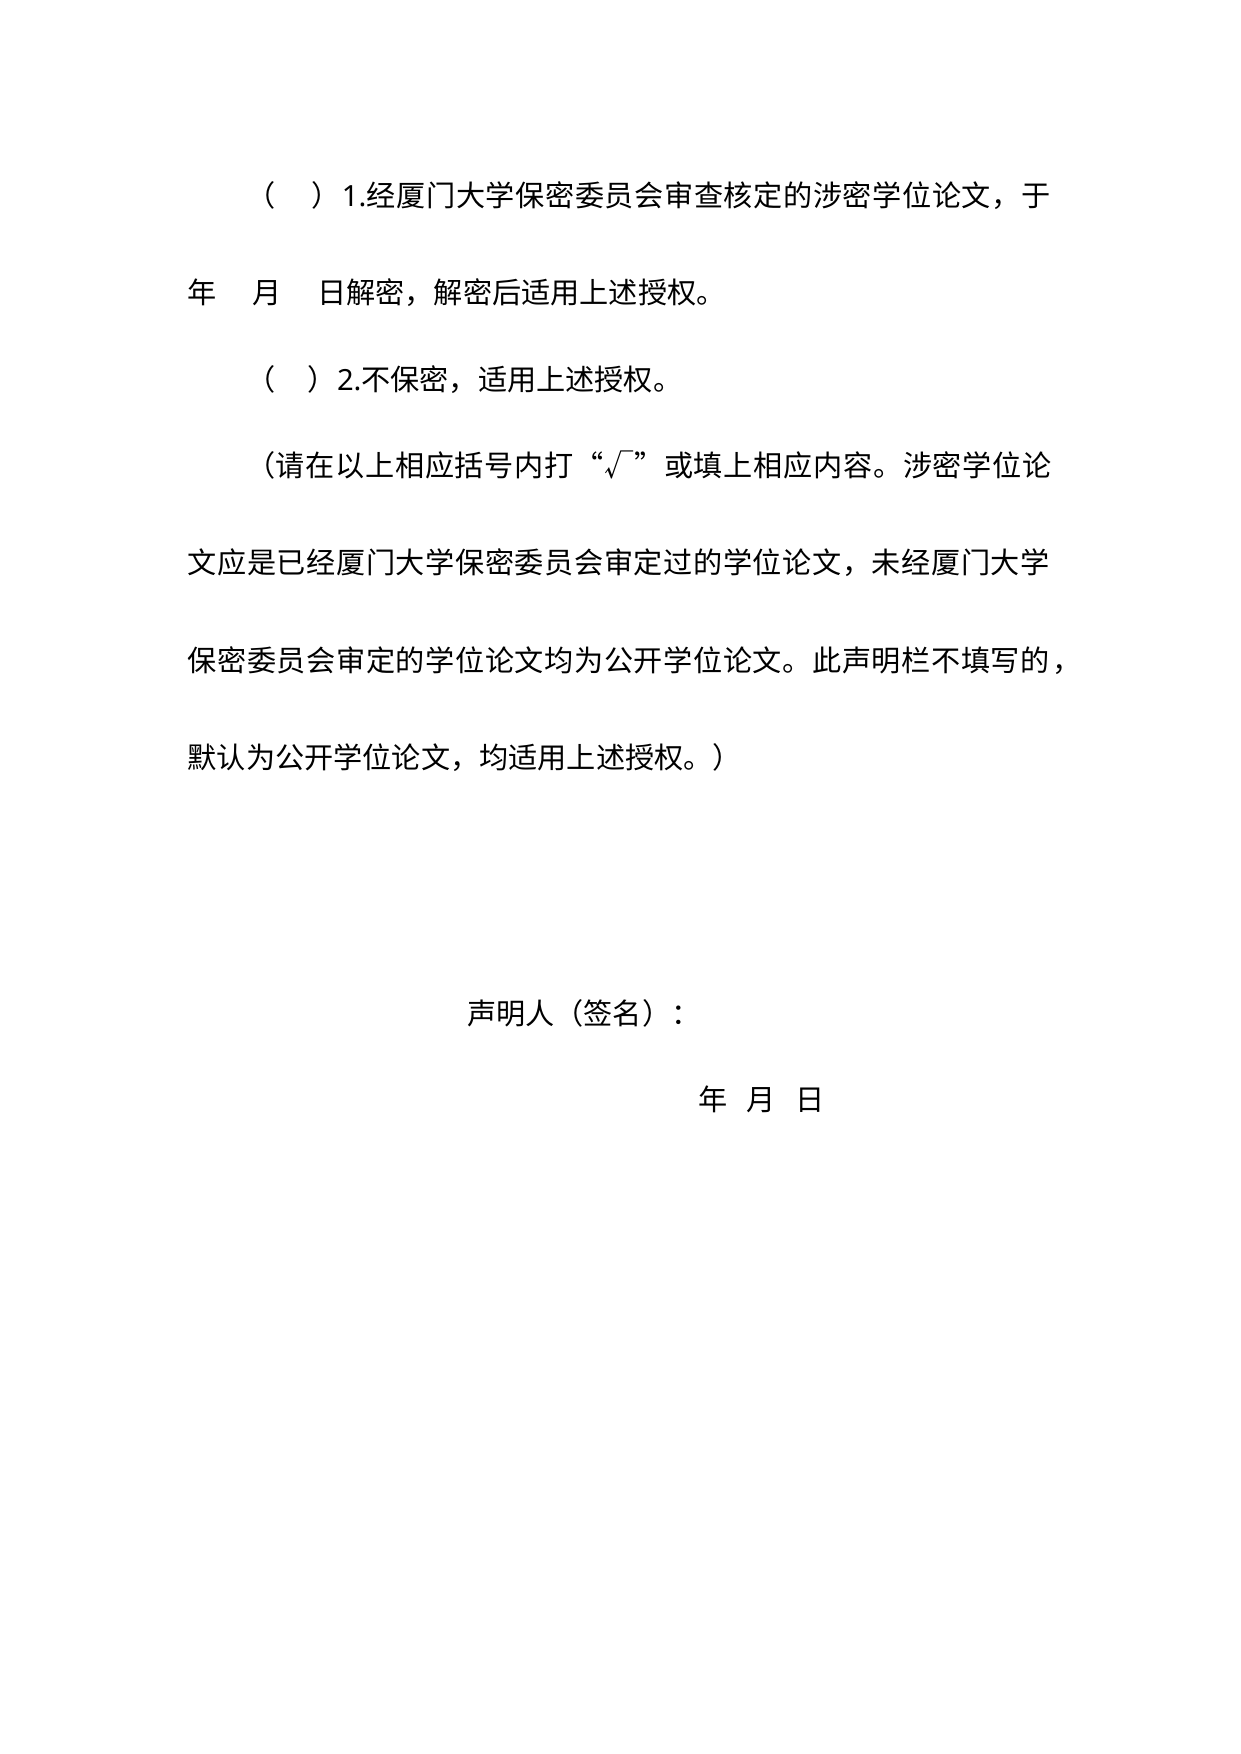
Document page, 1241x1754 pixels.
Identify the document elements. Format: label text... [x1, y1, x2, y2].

text （ ）2.不保密，适用上述授权。 [187, 345, 1053, 410]
text 年 月 日 [187, 1065, 1053, 1130]
text 声明人（签名）： [187, 979, 1053, 1044]
text （请在以上相应括号内打“√”或填上相应内容。涉密学位论文应是已经厦门大学保密委员会审定过的学位论文，未经厦门大学保密委员会审定的学位论文均为公开学位论文。此声明栏不填写的，默认为公开学位论文，均适用上述授权。） [187, 431, 1053, 788]
text （ ）1.经厦门大学保密委员会审查核定的涉密学位论文，于 年 月 日解密，解密后适用上述授权。 [187, 161, 1053, 324]
